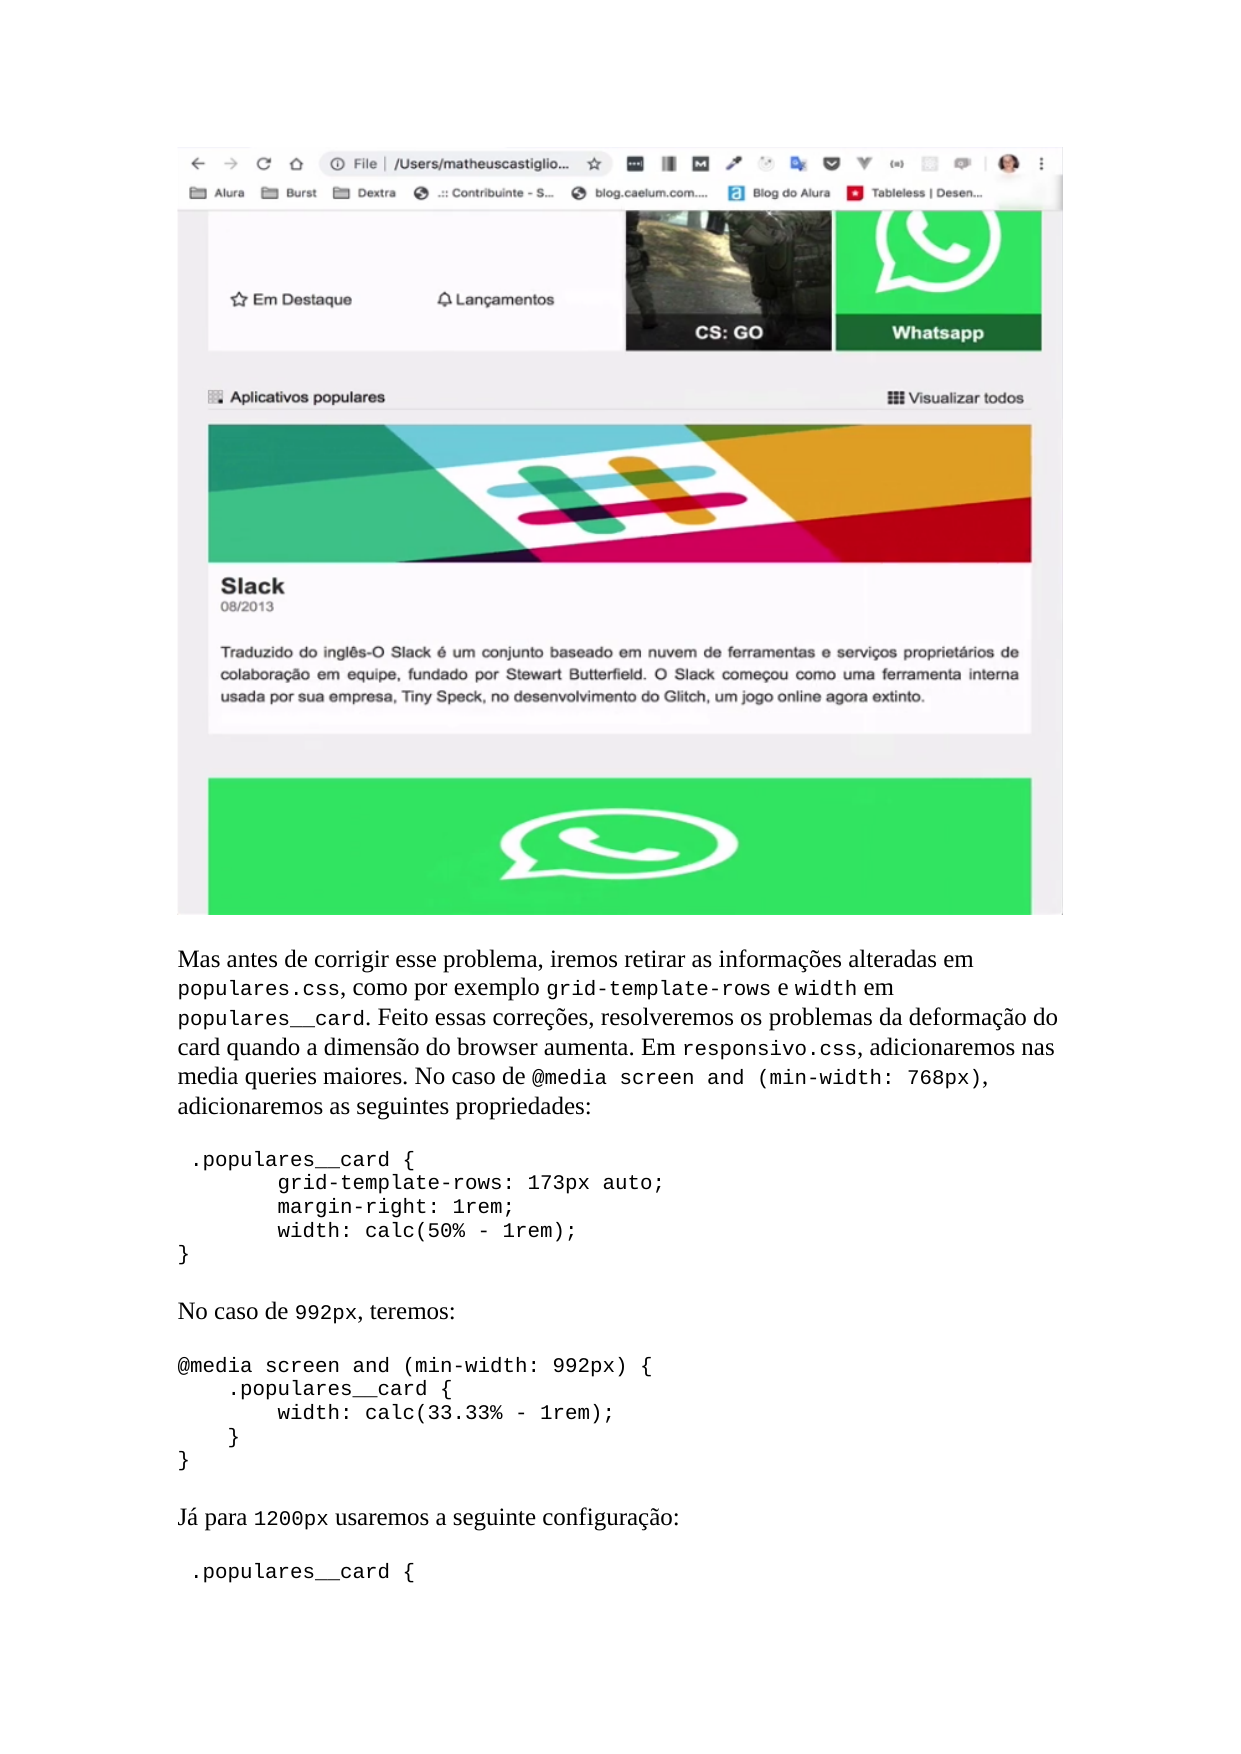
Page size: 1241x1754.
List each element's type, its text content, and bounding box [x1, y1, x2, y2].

text .populares__card { [177, 1149, 1063, 1172]
text grid-template-rows: 173px auto; [177, 1172, 1063, 1196]
text No caso de 992px, teremos: [177, 1296, 1063, 1326]
text Mas antes de corrigir esse problema, iremos retirar as informações alteradas em populares.css, como por exemplo grid-template-rows e width em populares__card. Feito essas correções, resolveremos os problemas da deformação do card quando a dimensão do browser aumenta. Em responsivo.css, adicionaremos nas media queries maiores. No caso de @media screen and (min-width: 768px), adicionaremos as seguintes propriedades: [177, 944, 1063, 1119]
text } [177, 1426, 1063, 1449]
text margin-right: 1rem; [177, 1196, 1063, 1219]
text width: calc(50% - 1rem); [177, 1219, 1063, 1243]
text } [177, 1449, 1063, 1473]
text } [177, 1243, 1063, 1267]
text .populares__card { [177, 1378, 1063, 1402]
text .populares__card { [177, 1561, 1063, 1584]
text Já para 1200px usaremos a seguinte configuração: [177, 1502, 1063, 1532]
text @media screen and (min-width: 992px) { [177, 1355, 1063, 1378]
picture [177, 147, 1063, 915]
text width: calc(33.33% - 1rem); [177, 1402, 1063, 1426]
